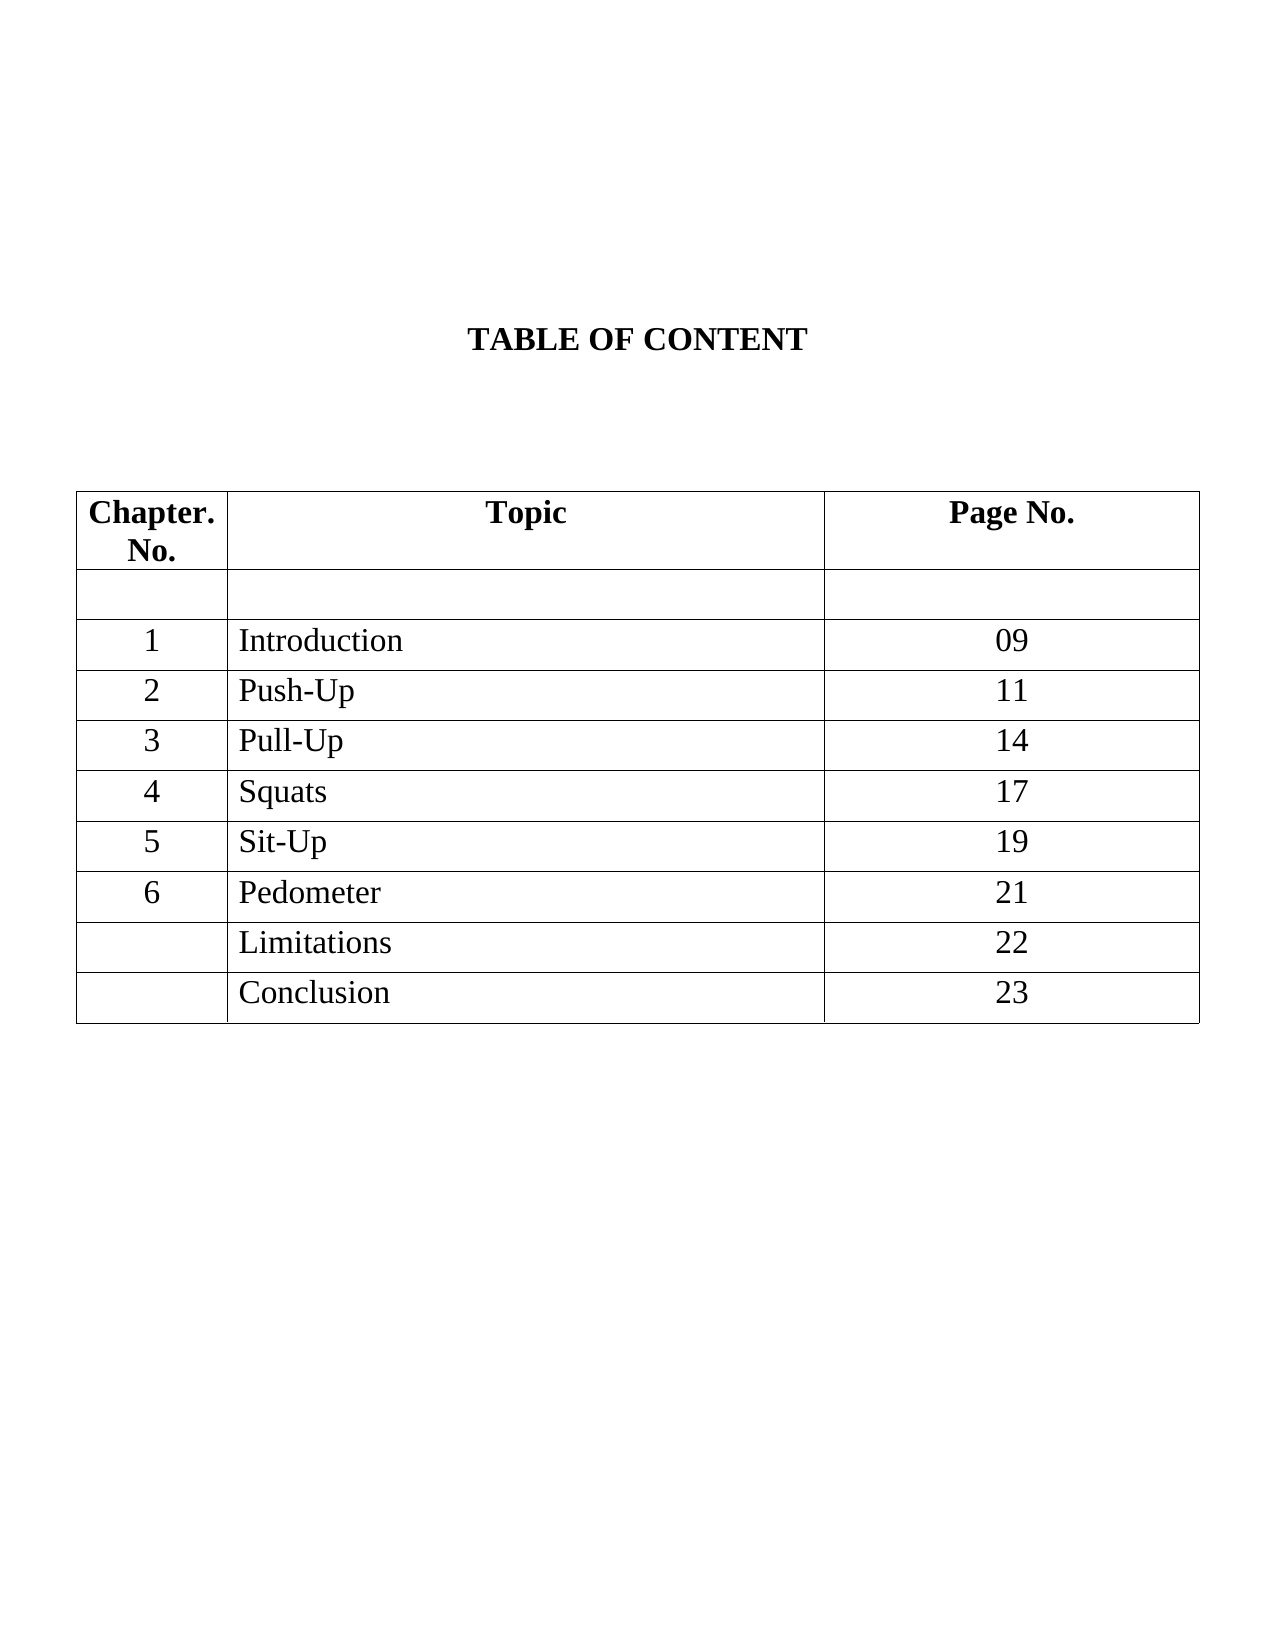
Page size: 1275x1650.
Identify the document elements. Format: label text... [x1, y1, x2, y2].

table_cell Pull-Up [228, 721, 824, 770]
table_cell 3 [77, 721, 227, 770]
table_cell Push-Up [228, 671, 824, 720]
text TABLE OF CONTENT [150, 319, 1125, 357]
table_cell 6 [77, 872, 227, 922]
table_cell Limitations [228, 923, 824, 972]
table_cell 19 [825, 822, 1199, 871]
table_cell 21 [825, 872, 1199, 922]
table_cell 14 [825, 721, 1199, 770]
table_cell Squats [228, 771, 824, 821]
table_cell Conclusion [228, 973, 824, 1022]
table_header Topic [228, 492, 824, 569]
table_cell [77, 973, 227, 1022]
table_cell Pedometer [228, 872, 824, 922]
table_cell [77, 570, 227, 619]
table_cell 5 [77, 822, 227, 871]
table_cell 1 [77, 620, 227, 669]
table_cell Sit-Up [228, 822, 824, 871]
table_cell [228, 570, 824, 619]
table_cell 22 [825, 923, 1199, 972]
table_header Chapter. No. [77, 492, 227, 569]
table_cell 11 [825, 671, 1199, 720]
table_header Page No. [825, 492, 1199, 569]
table_cell Introduction [228, 620, 824, 669]
table_cell 17 [825, 771, 1199, 821]
table_cell 2 [77, 671, 227, 720]
table_cell [77, 923, 227, 972]
table_cell 23 [825, 973, 1199, 1022]
table_cell 4 [77, 771, 227, 821]
table_cell 09 [825, 620, 1199, 669]
table_cell [825, 570, 1199, 619]
